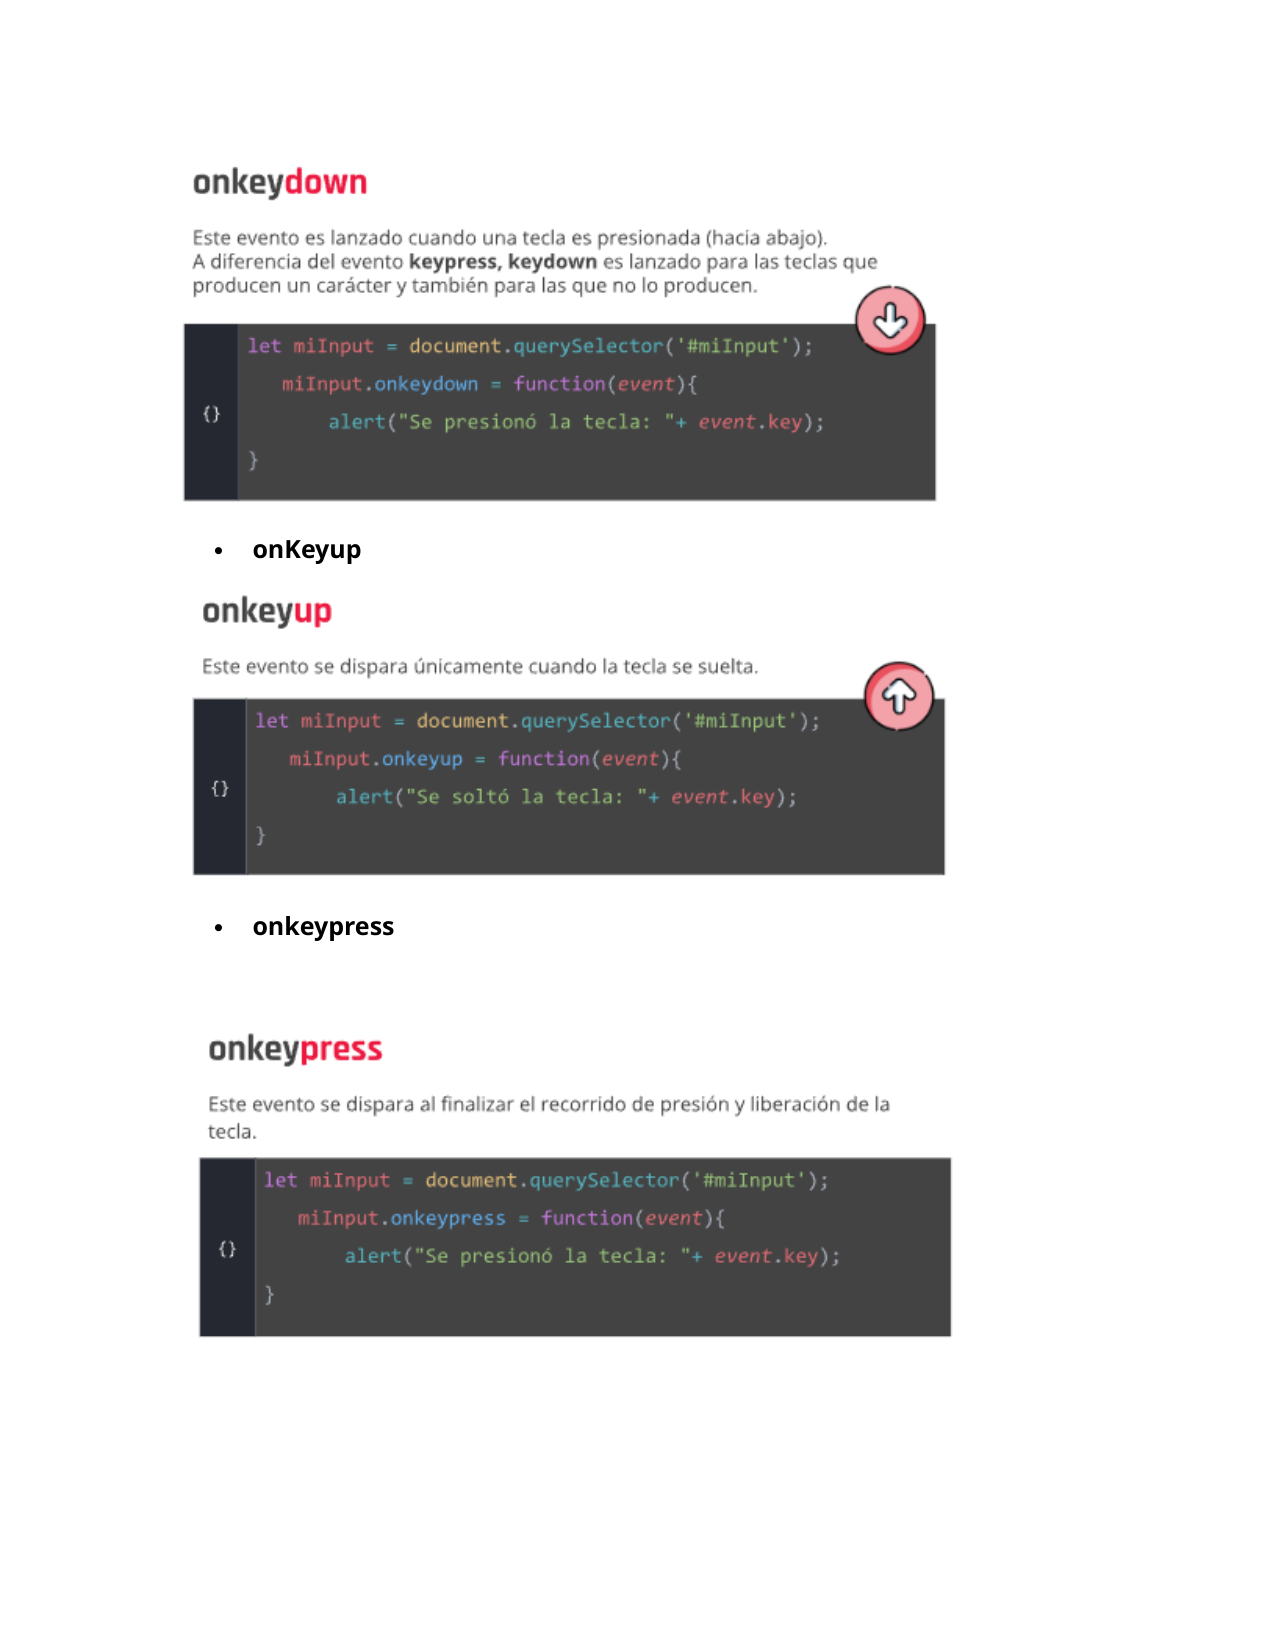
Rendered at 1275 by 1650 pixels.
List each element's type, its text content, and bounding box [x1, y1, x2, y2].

picture [177, 585, 951, 891]
picture [177, 1016, 962, 1346]
list onkeypress [215, 909, 1098, 943]
picture [177, 147, 956, 514]
list onKeyup [215, 532, 1098, 566]
